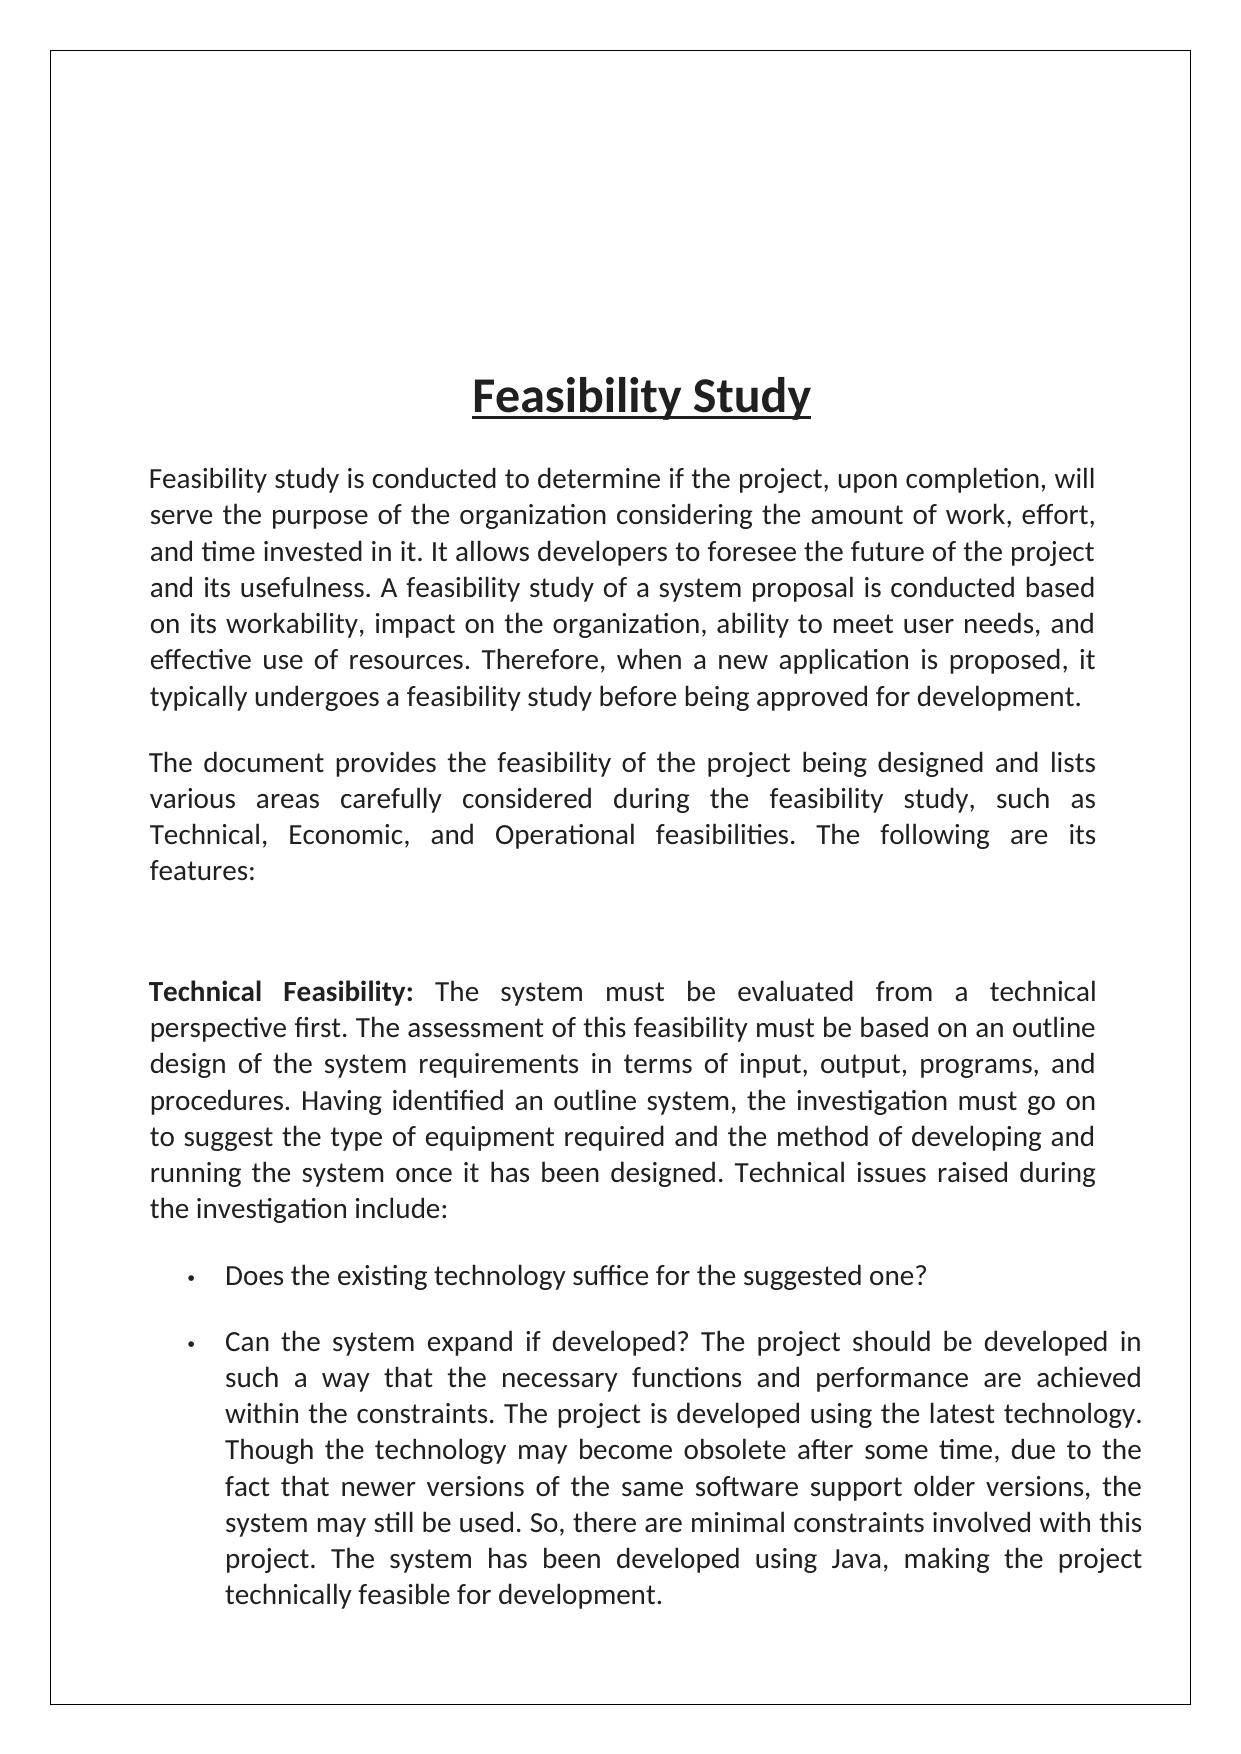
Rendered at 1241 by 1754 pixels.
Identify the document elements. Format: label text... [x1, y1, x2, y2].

text The document provides the feasibility of the project being designed and lists various areas carefully considered during the feasibility study, such as Technical, Economic, and Operational feasibilities. The following are its features: [148, 744, 1097, 888]
text Technical Feasibility: The system must be evaluated from a technical perspective first. The assessment of this feasibility must be based on an outline design of the system requirements in terms of input, output, programs, and procedures. Having identified an outline system, the investigation must go on to suggest the type of equipment required and the method of developing and running the system once it has been designed. Technical issues raised during the investigation include: [148, 973, 1097, 1226]
list Can the system expand if developed? The project should be developed in such a way that the necessary functions and performance are achieved within the constraints. The project is developed using the latest technology. Though the technology may become obsolete after some time, due to the fact that newer versions of the same software support older versions, the system may still be used. So, there are minimal constraints involved with this project. The system has been developed using Java, making the project technically feasible for development. [187, 1323, 1144, 1612]
list Does the existing technology suffice for the suggested one? [187, 1257, 1144, 1292]
subtitle Feasibility Study [139, 364, 1144, 425]
text Feasibility study is conducted to determine if the project, upon completion, will serve the purpose of the organization considering the amount of work, effort, and time invested in it. It allows developers to foresee the future of the project and its usefulness. A feasibility study of a system proposal is conducted based on its workability, impact on the organization, ability to meet user needs, and effective use of resources. Therefore, when a new application is proposed, it typically undergoes a feasibility study before being approved for development. [148, 460, 1097, 713]
